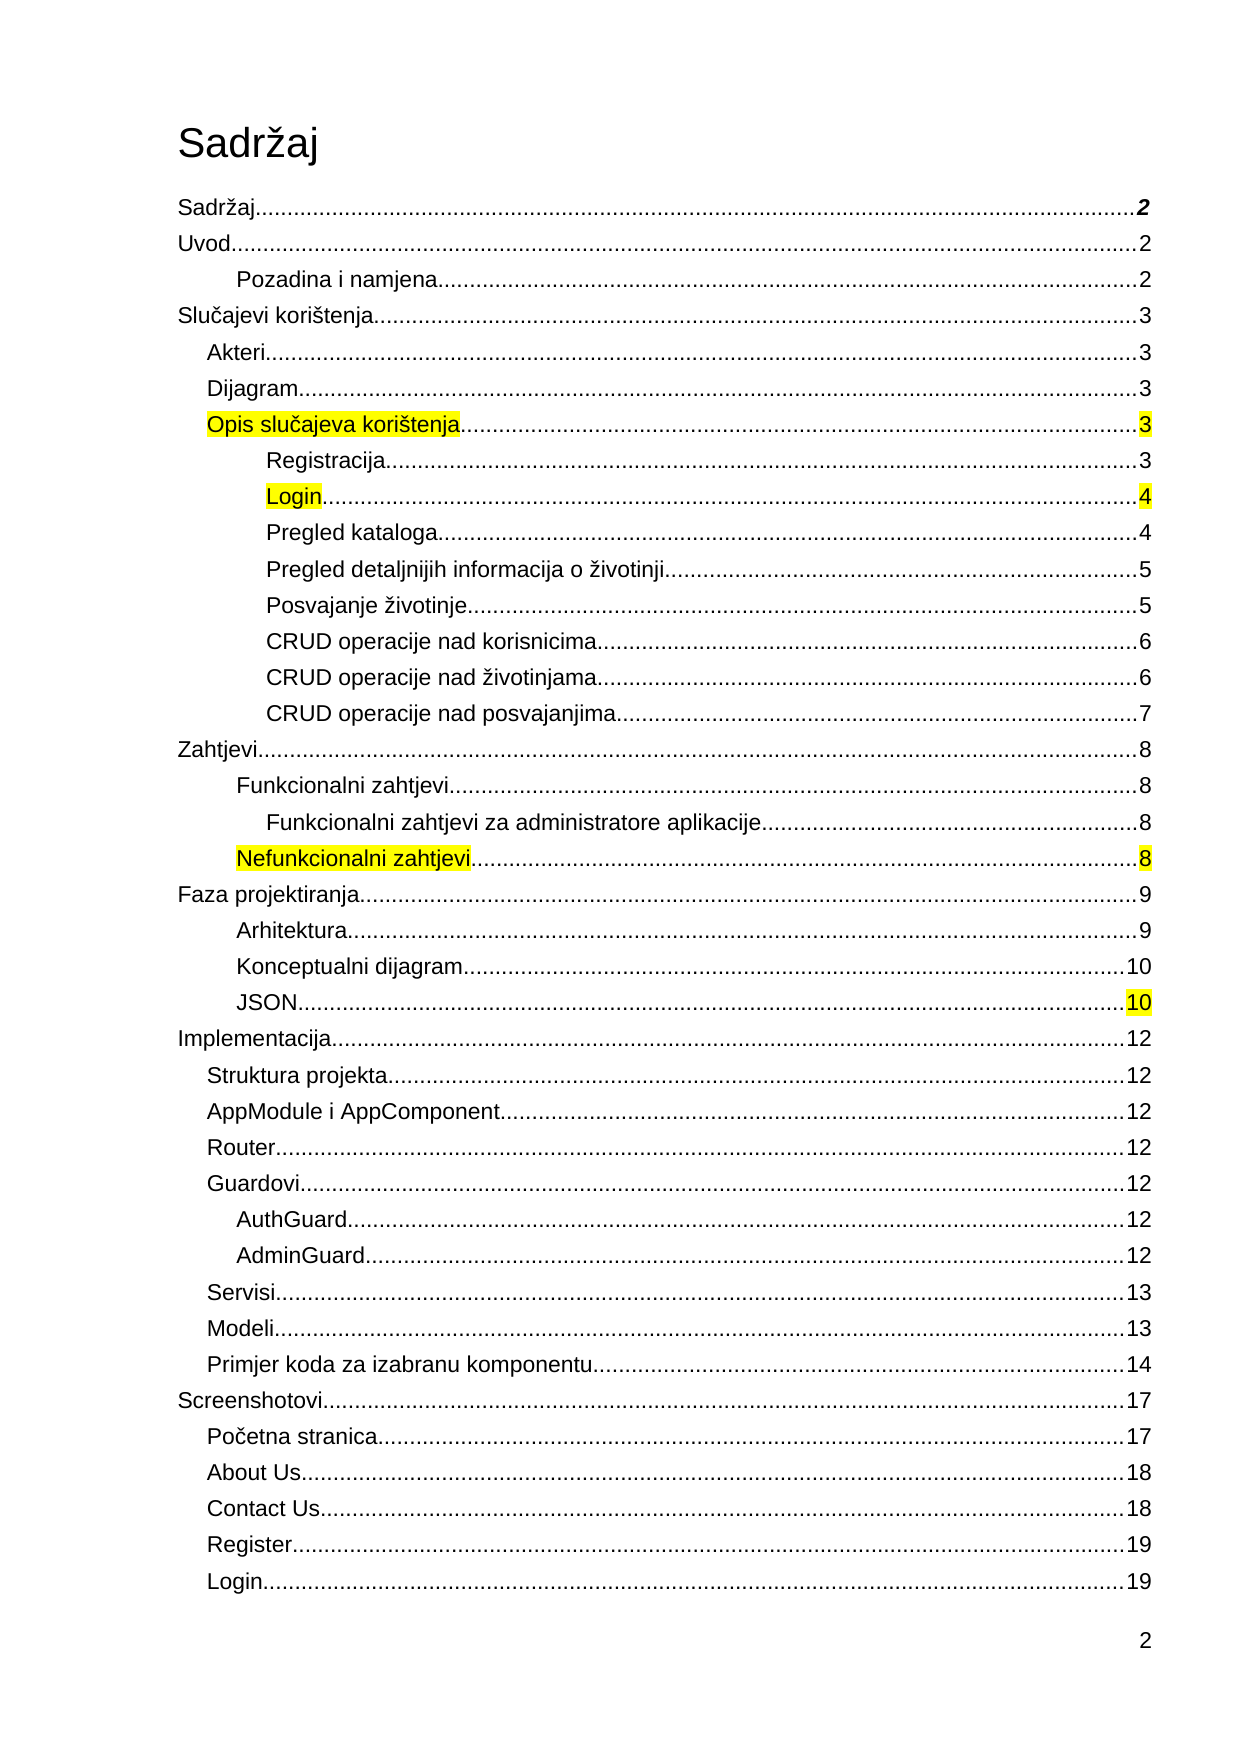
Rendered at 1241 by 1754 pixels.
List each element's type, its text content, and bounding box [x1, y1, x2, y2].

subtitle Sadržaj [177, 118, 1152, 166]
